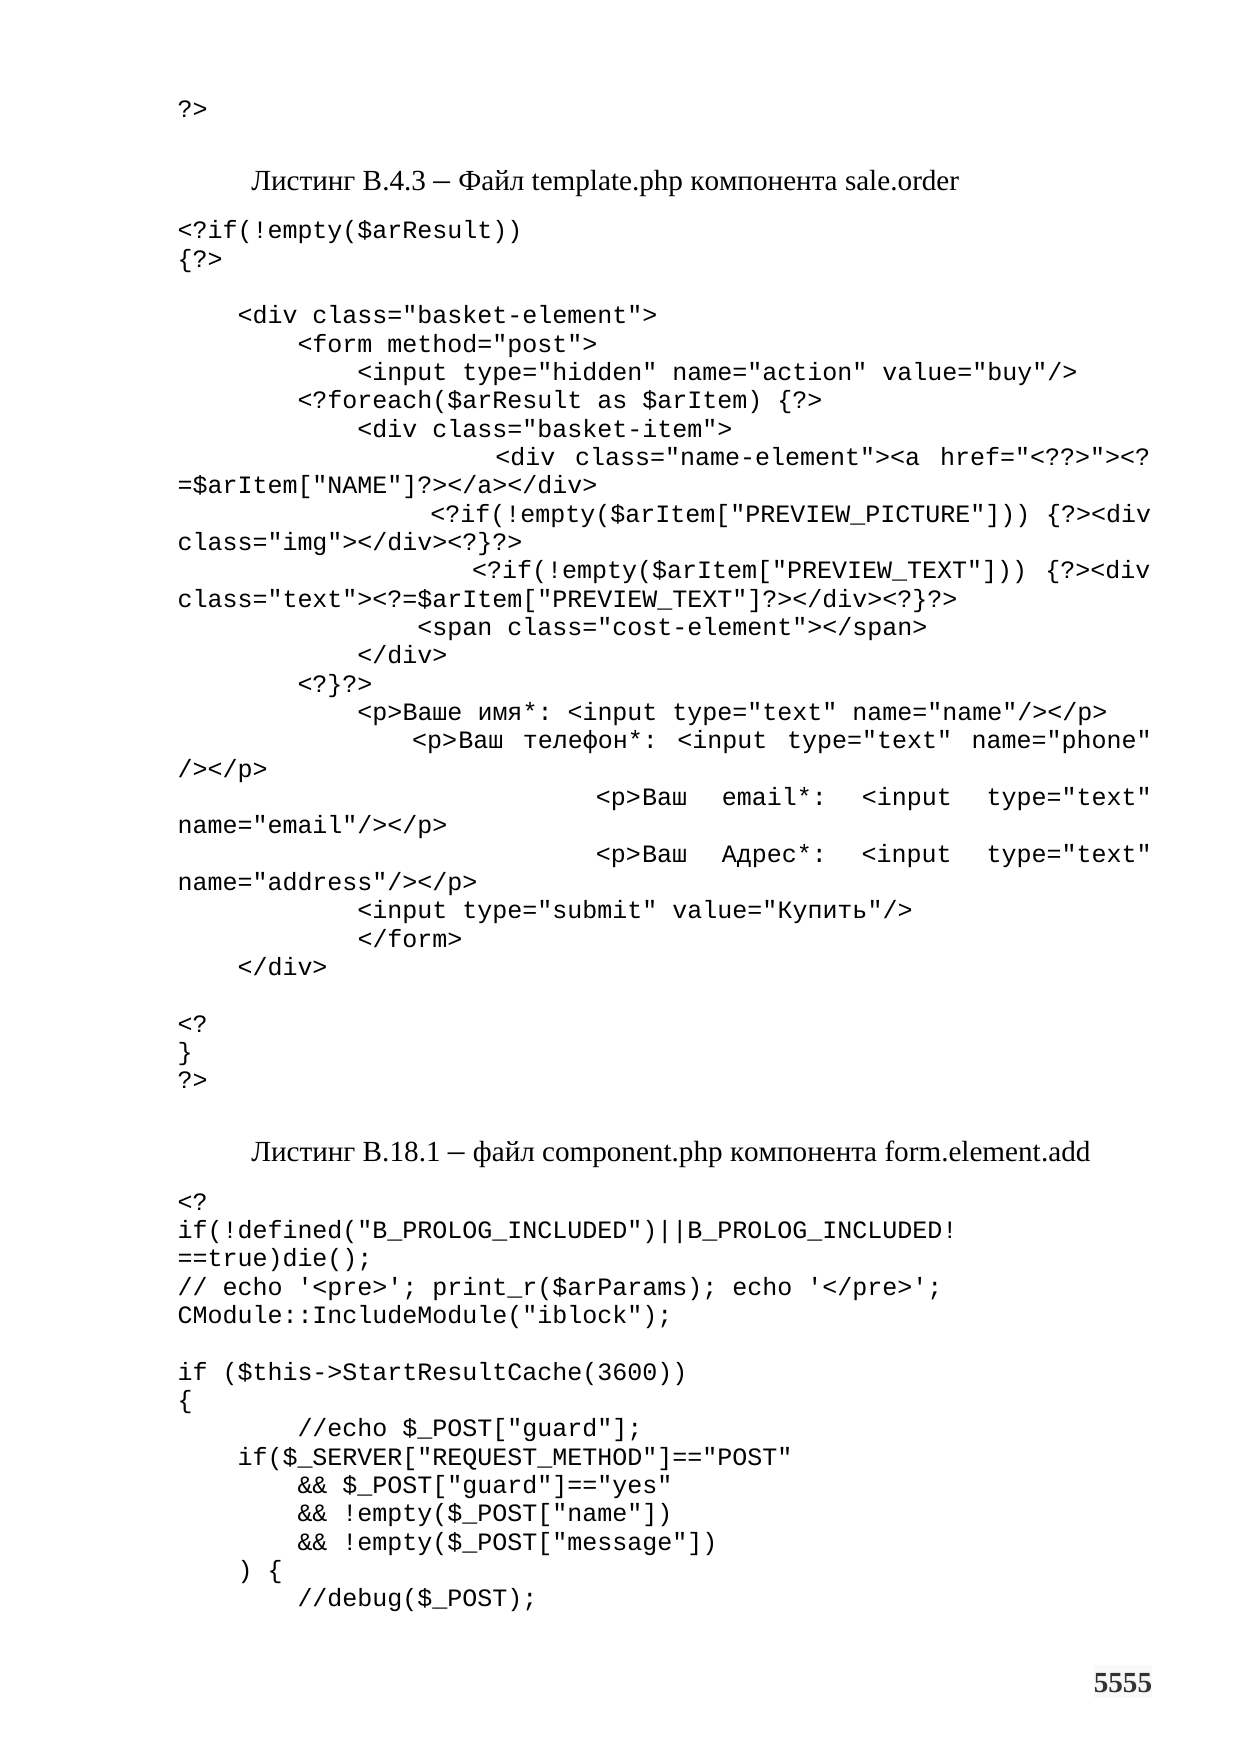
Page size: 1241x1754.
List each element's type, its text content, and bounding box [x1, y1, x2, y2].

text Листинг В.4.3 – Файл template.php компонента sale.order [177, 159, 1152, 197]
table_header <?if(!empty($arResult)) {?> <div class="basket-element"> <form method="post"> <input type="hidden" name="action" value="buy"/> <?foreach($arResult as $arItem) {?> <div class="basket-item"> <div class="name-element"><a href="<??>"><?=$arItem["NAME"]?></a></div> <?if(!empty($arItem["PREVIEW_PICTURE"])) {?><div class="img"></div><?}?> <?if(!empty($arItem["PREVIEW_TEXT"])) {?><div class="text"><?=$arItem["PREVIEW_TEXT"]?></div><?}?> <span class="cost-element"></span> </div> <?}?> <p>Ваше имя*: <input type="text" name="name"/></p> <p>Ваш телефон*: <input type="text" name="phone" /></p> <p>Ваш email*: <input type="text" name="email"/></p> <p>Ваш Адрес*: <input type="text" name="address"/></p> <input type="submit" value="Купить"/> </form> </div> <? } ?> [166, 218, 1163, 1096]
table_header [166, 69, 1163, 125]
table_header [166, 1189, 1163, 1614]
